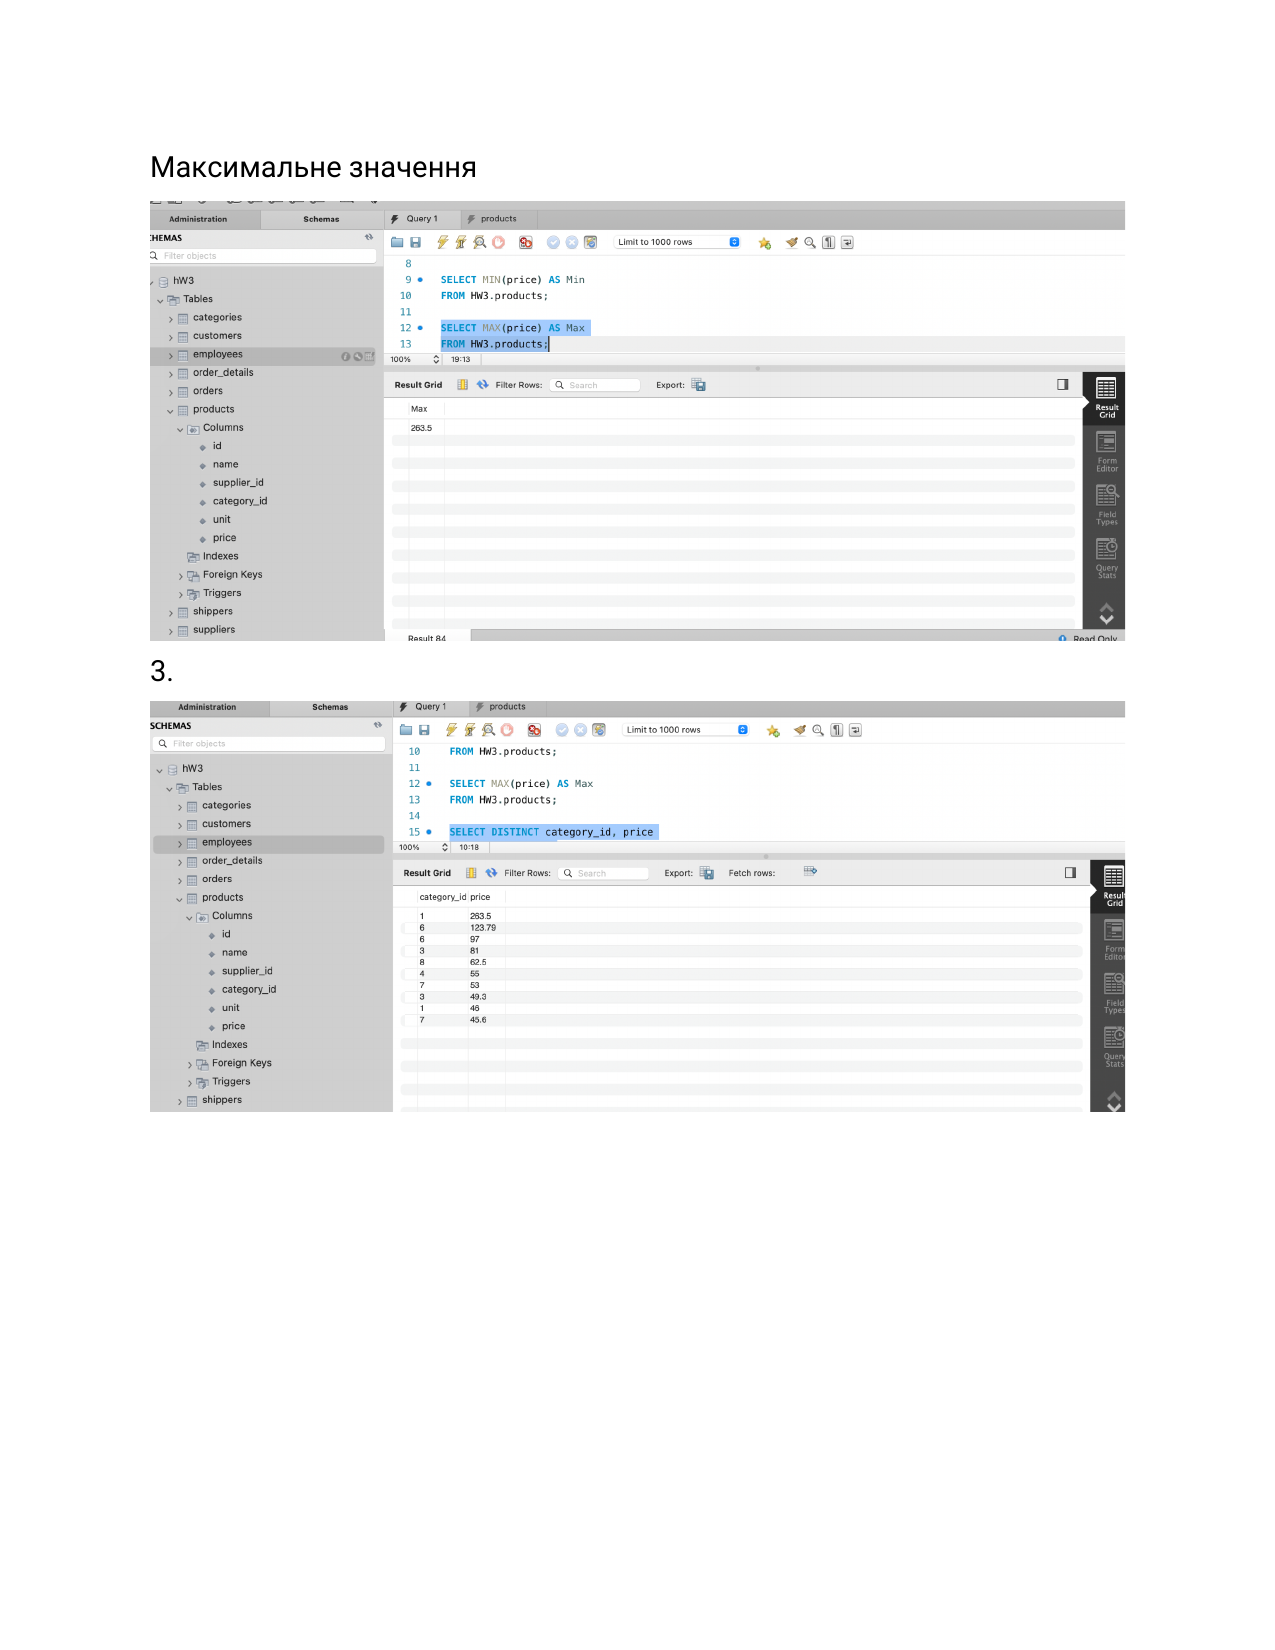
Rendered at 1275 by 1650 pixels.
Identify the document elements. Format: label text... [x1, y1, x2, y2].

picture [150, 701, 1125, 1112]
text Максимальне значення [150, 150, 1125, 184]
text 3. [150, 654, 1125, 701]
picture [150, 201, 1125, 641]
